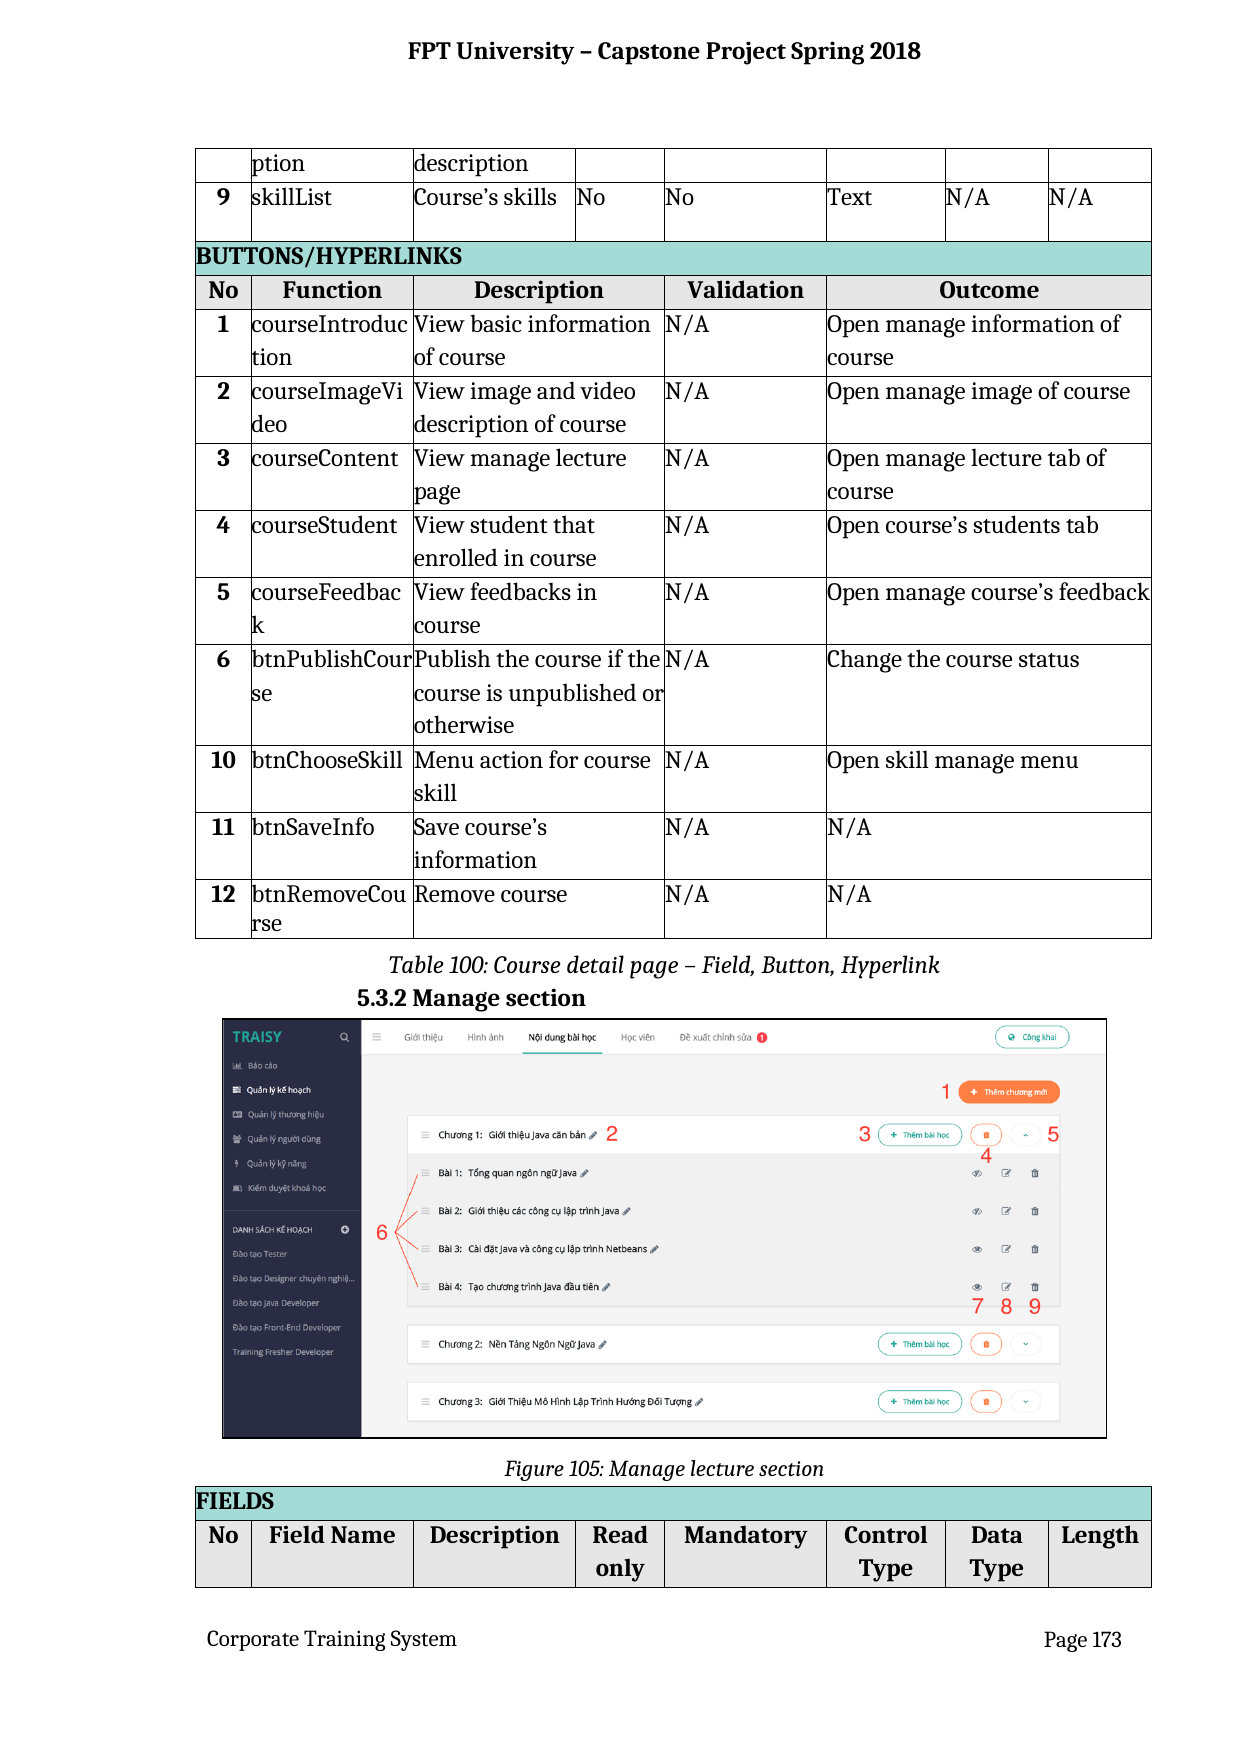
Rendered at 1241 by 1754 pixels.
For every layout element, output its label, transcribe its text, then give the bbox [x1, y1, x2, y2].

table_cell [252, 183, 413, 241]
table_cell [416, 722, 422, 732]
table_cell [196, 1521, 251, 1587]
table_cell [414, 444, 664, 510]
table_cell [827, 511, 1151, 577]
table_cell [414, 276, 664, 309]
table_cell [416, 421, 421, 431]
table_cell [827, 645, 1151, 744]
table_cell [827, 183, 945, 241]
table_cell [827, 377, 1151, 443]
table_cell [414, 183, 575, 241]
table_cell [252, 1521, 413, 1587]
list Table : Course detail page – Field, Button, Hyperlink [207, 951, 1122, 980]
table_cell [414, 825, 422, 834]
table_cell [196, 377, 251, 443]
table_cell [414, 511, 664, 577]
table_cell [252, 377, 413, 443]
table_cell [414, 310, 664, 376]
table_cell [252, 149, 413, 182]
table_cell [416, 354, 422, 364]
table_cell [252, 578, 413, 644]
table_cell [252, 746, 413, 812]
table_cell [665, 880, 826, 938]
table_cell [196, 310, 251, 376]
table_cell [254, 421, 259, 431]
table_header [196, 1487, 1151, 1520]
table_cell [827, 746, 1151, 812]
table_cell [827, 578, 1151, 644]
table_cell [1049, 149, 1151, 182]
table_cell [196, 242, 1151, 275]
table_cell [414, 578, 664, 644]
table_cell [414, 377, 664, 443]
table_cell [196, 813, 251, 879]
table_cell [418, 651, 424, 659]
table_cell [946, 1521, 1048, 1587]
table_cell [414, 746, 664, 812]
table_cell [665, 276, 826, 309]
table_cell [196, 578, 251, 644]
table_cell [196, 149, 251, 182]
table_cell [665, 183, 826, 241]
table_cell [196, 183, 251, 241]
subtitle 5.3.2 Manage section [357, 984, 1124, 1013]
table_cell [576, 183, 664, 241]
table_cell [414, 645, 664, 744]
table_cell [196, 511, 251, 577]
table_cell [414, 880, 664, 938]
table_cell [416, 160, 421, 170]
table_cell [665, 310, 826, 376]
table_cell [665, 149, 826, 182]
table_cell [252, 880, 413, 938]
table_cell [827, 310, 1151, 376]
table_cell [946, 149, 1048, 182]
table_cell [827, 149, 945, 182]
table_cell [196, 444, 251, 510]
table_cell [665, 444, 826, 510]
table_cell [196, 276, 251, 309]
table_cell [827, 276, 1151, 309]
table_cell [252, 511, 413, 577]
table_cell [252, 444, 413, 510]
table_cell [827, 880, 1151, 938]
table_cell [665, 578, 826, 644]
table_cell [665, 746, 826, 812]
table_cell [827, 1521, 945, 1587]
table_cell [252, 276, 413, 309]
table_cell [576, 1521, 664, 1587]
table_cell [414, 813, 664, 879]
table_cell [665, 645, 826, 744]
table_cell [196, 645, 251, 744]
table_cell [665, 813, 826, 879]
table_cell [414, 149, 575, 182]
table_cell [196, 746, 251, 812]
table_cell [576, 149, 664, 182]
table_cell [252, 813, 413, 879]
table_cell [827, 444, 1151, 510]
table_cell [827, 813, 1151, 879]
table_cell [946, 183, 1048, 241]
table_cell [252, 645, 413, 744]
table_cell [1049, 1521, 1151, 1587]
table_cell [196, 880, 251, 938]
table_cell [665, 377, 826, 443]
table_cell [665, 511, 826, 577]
picture [223, 1020, 1106, 1437]
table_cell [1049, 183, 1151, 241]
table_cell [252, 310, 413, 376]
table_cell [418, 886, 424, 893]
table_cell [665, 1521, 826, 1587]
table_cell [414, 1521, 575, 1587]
text Figure : Manage lecture section [207, 1456, 1122, 1482]
